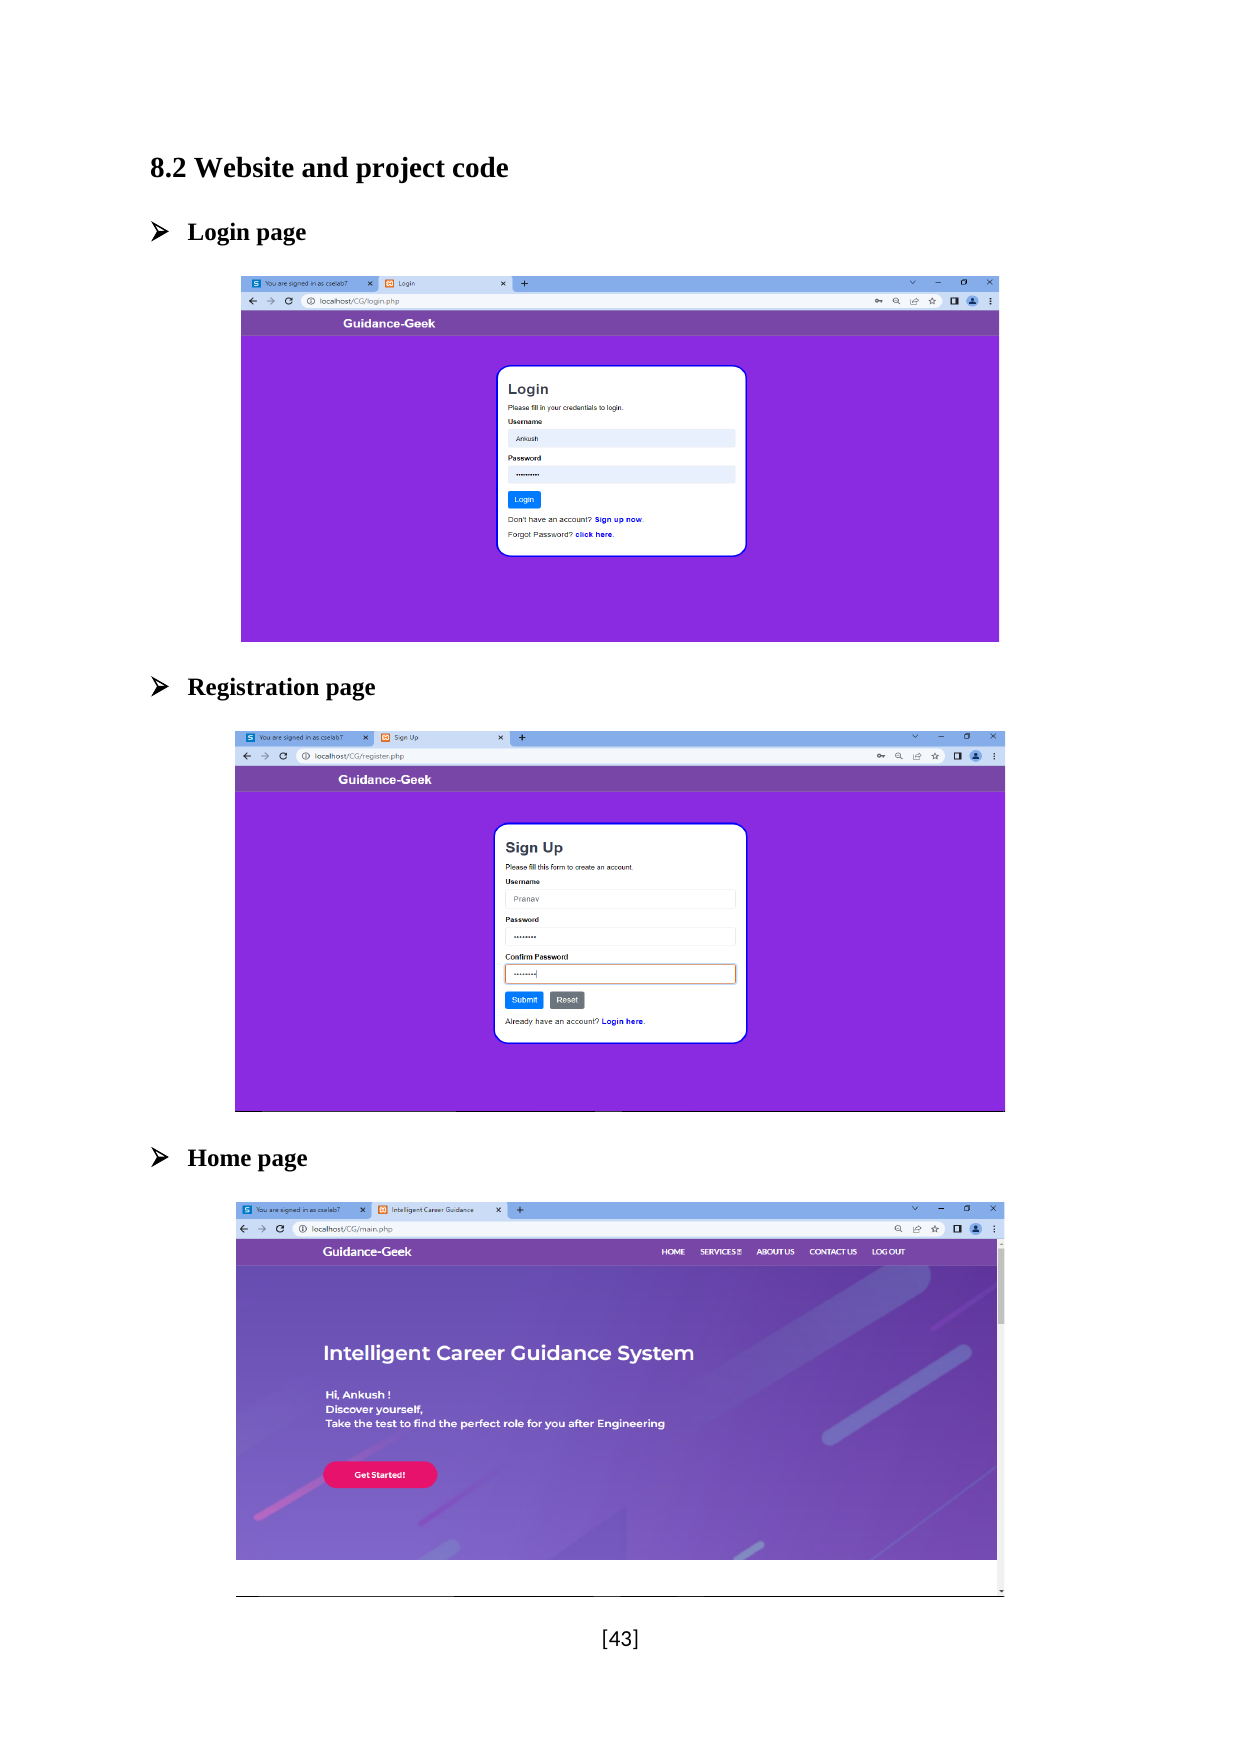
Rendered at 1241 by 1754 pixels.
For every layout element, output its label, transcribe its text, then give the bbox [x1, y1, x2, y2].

list Home page [150, 1143, 1090, 1171]
text 8.2 Website and project code [150, 150, 1090, 183]
picture [236, 1202, 1005, 1597]
list Login page [150, 217, 1090, 246]
picture [235, 731, 1006, 1112]
list Registration page [150, 672, 1090, 701]
picture [241, 276, 1000, 642]
